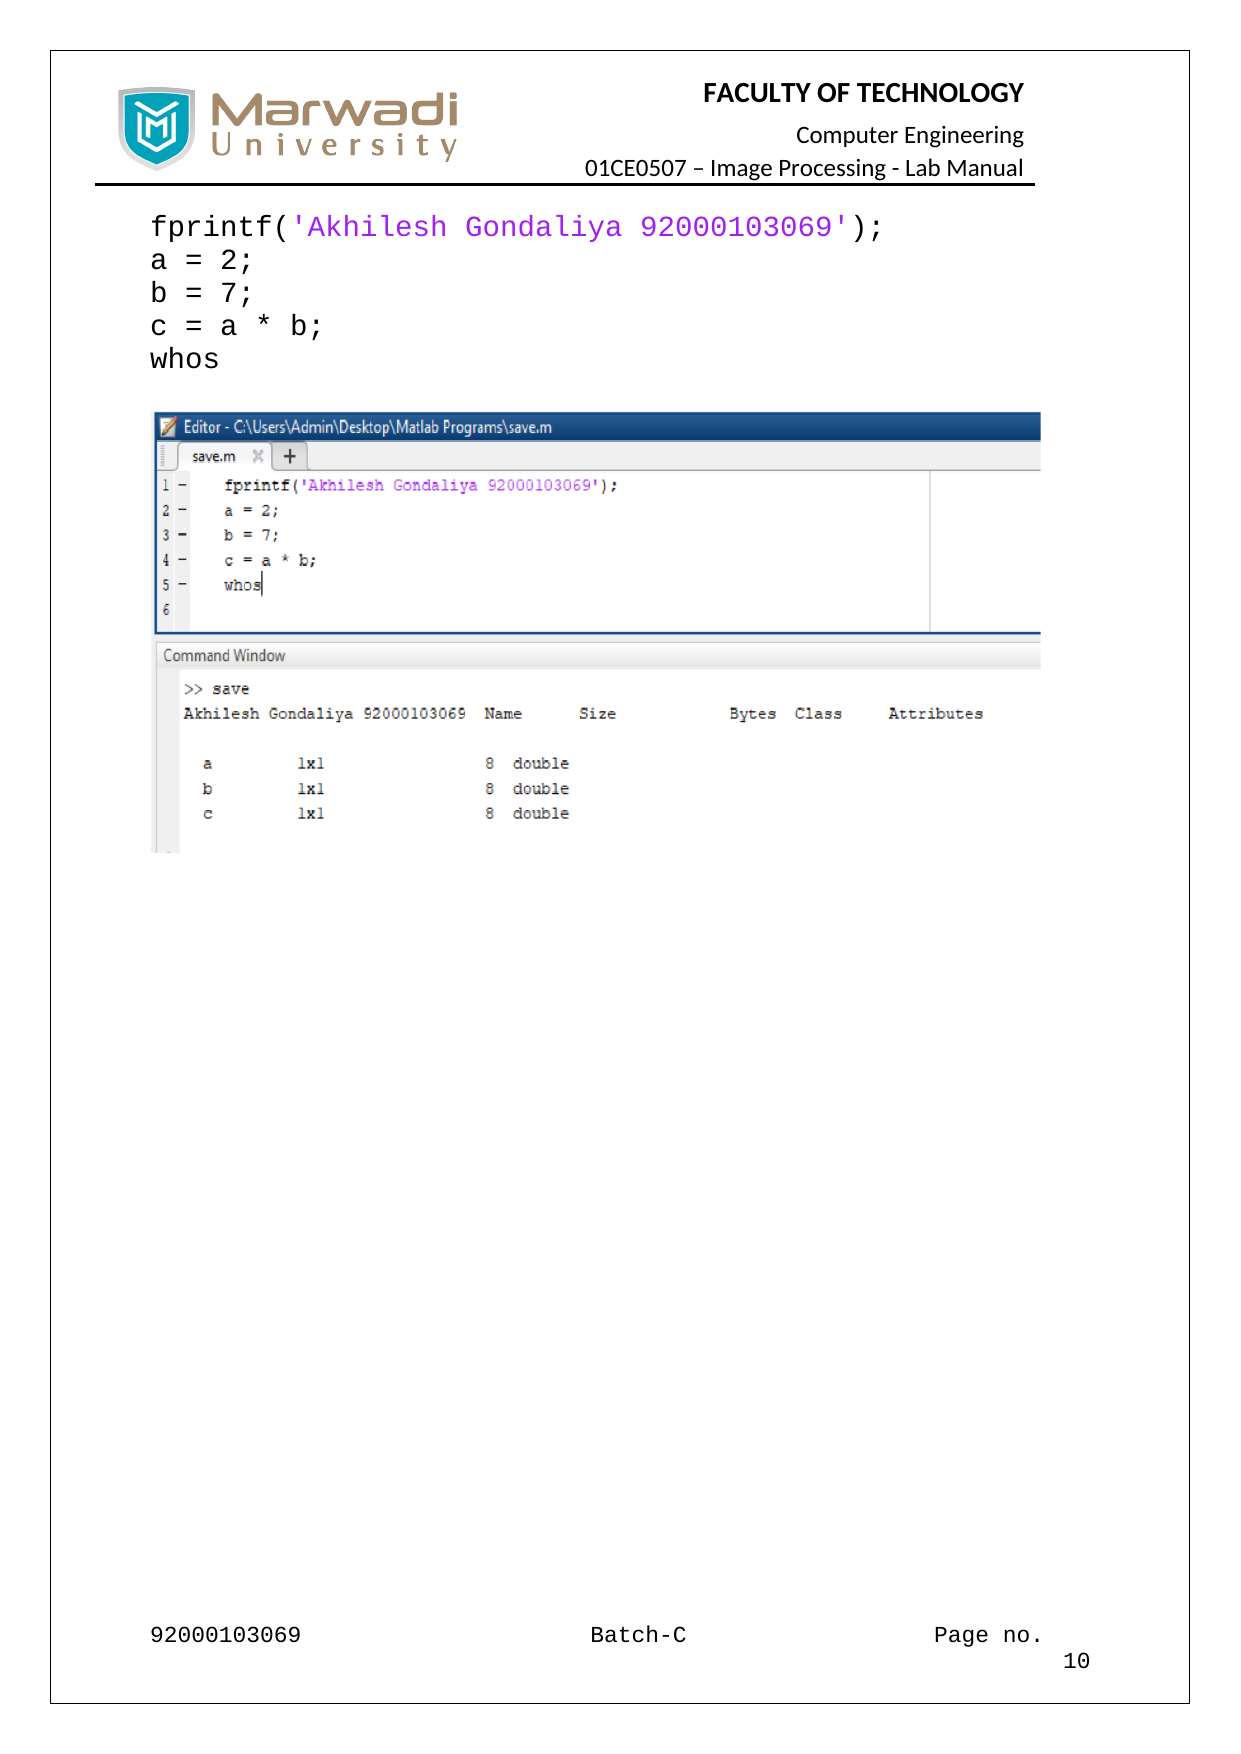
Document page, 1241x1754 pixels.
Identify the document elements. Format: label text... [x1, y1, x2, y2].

text whos [150, 344, 1090, 377]
text c = a * b; [150, 311, 1090, 344]
text b = 7; [150, 278, 1090, 311]
picture [150, 411, 1040, 852]
picture [106, 73, 469, 182]
text a = 2; [150, 245, 1090, 278]
text fprintf('Akhilesh Gondaliya 92000103069'); [150, 212, 1090, 245]
